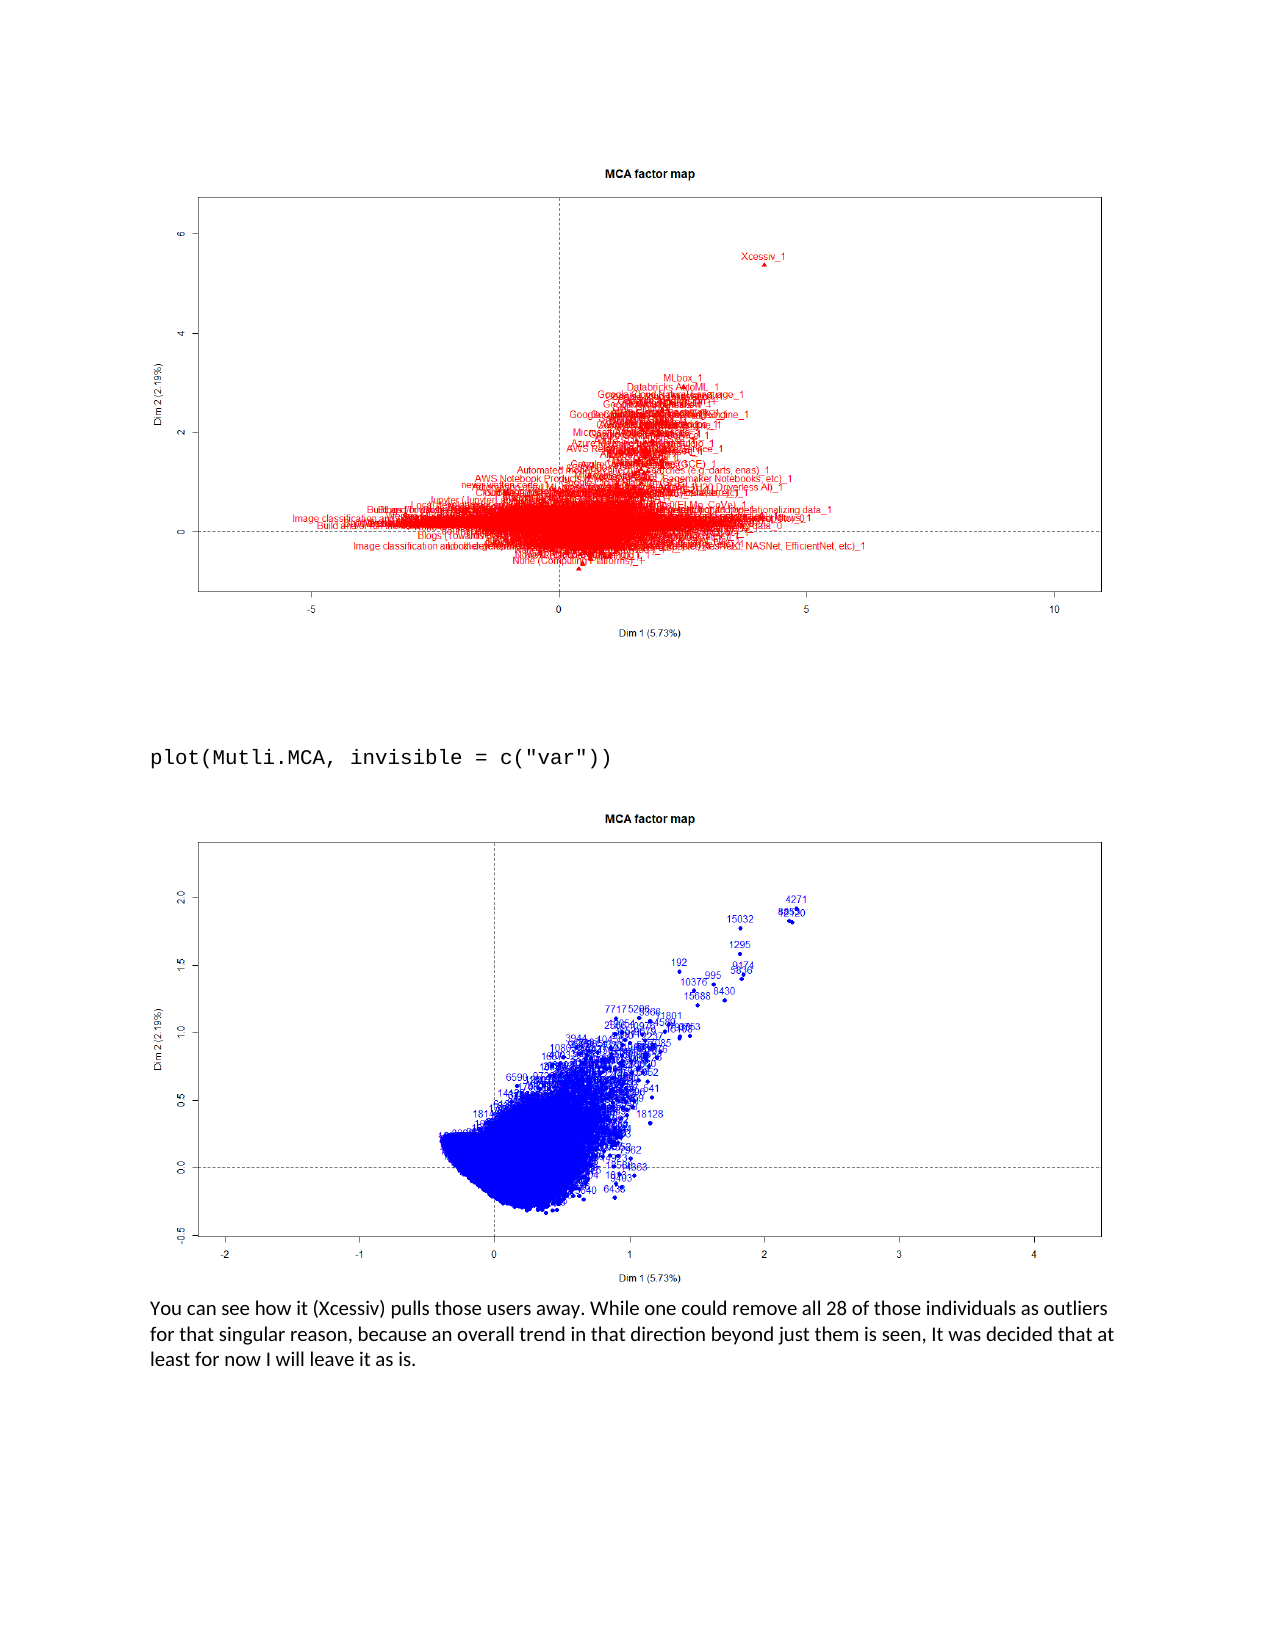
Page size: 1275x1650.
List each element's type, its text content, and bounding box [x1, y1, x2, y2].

picture [150, 150, 1125, 651]
picture [150, 794, 1125, 1296]
text You can see how it (Xcessiv) pulls those users away. While one could remove all 28 of those individuals as outliers for that singular reason, because an overall trend in that direction beyond just them is seen, It was decided that at least for now I will leave it as is. [150, 1296, 1125, 1372]
text plot(Mutli.MCA, invisible = c("var")) [150, 747, 1125, 771]
